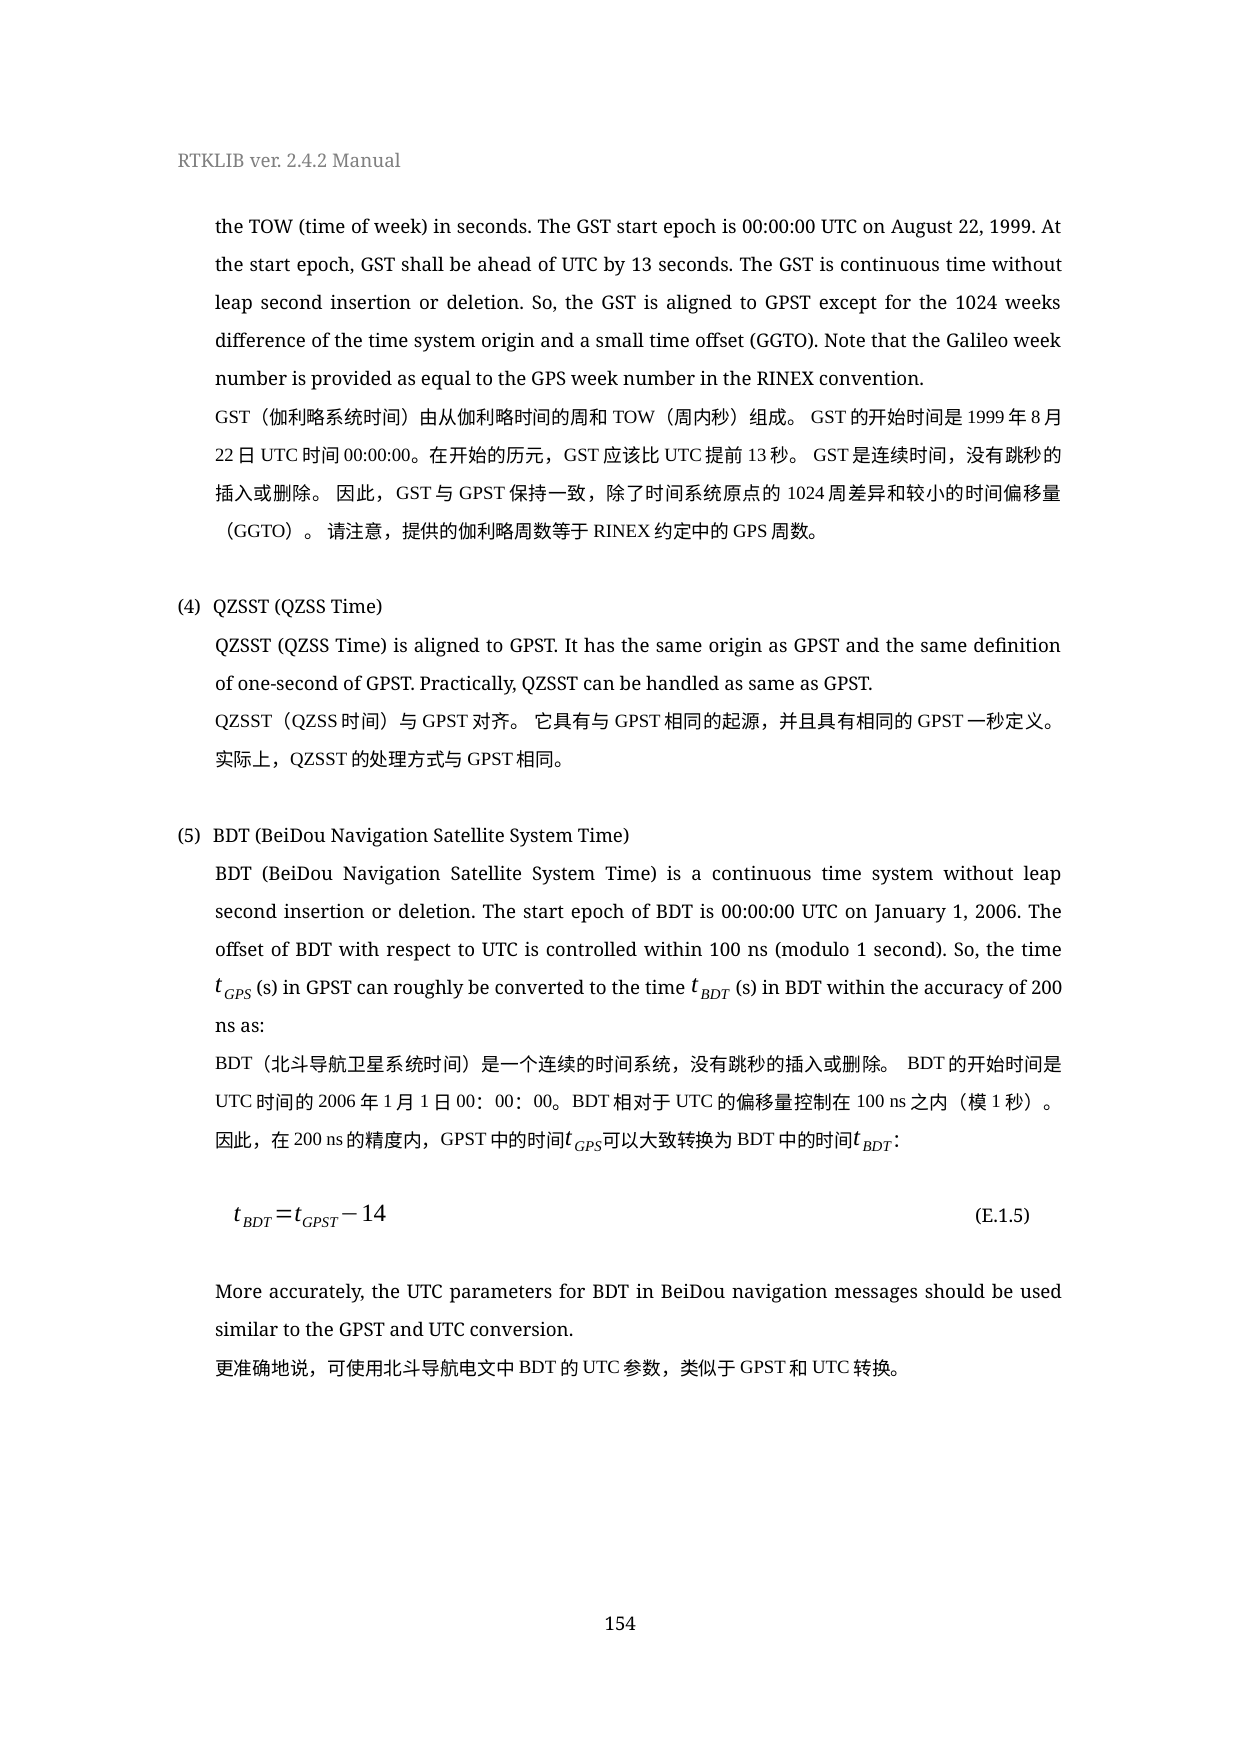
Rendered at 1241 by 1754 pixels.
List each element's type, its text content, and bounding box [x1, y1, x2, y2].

list BDT (BeiDou Navigation Satellite System Time) [177, 816, 1063, 854]
text BDT (BeiDou Navigation Satellite System Time) is a continuous time system without leap second insertion or deletion. The start epoch of BDT is 00:00:00 UTC on January 1, 2006. The offset of BDT with respect to UTC is controlled within 100 ns (modulo 1 second). So, the time (s) in GPST can roughly be converted to the time (s) in BDT within the accuracy of 200 ns as: [215, 854, 1063, 1044]
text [215, 207, 1063, 397]
text QZSST (QZSS Time) is aligned to GPST. It has the same origin as GPST and the same definition of one-second of GPST. Practically, QZSST can be handled as same as GPST. [215, 626, 1063, 702]
text QZSST（QZSS时间）与GPST对齐。 它具有与GPST相同的起源，并且具有相同的GPST一秒定义。 实际上，QZSST的处理方式与GPST相同。 [215, 702, 1063, 778]
text GST（伽利略系统时间）由从伽利略时间的周和TOW（周内秒）组成。 GST的开始时间是1999年8月22日UTC时间00:00:00。在开始的历元，GST应该比UTC提前13秒。 GST是连续时间，没有跳秒的插入或删除。 因此，GST与GPST保持一致，除了时间系统原点的1024周差异和较小的时间偏移量（GGTO）。 请注意，提供的伽利略周数等于RINEX约定中的GPS周数。 [215, 397, 1063, 549]
text (E.1.5) [233, 1196, 1063, 1234]
text BDT（北斗导航卫星系统时间）是一个连续的时间系统，没有跳秒的插入或删除。 BDT的开始时间是UTC时间的2006年1月1日00：00：00。BDT相对于UTC的偏移量控制在100 ns之内（模1秒）。 因此，在200 ns的精度内，GPST中的时间可以大致转换为BDT中的时间： [215, 1044, 1063, 1158]
list QZSST (QZSS Time) [177, 588, 1063, 626]
text More accurately, the UTC parameters for BDT in BeiDou navigation messages should be used similar to the GPST and UTC conversion. [215, 1272, 1063, 1348]
text 更准确地说，可使用北斗导航电文中BDT的UTC参数，类似于GPST和UTC转换。 [215, 1348, 1063, 1386]
